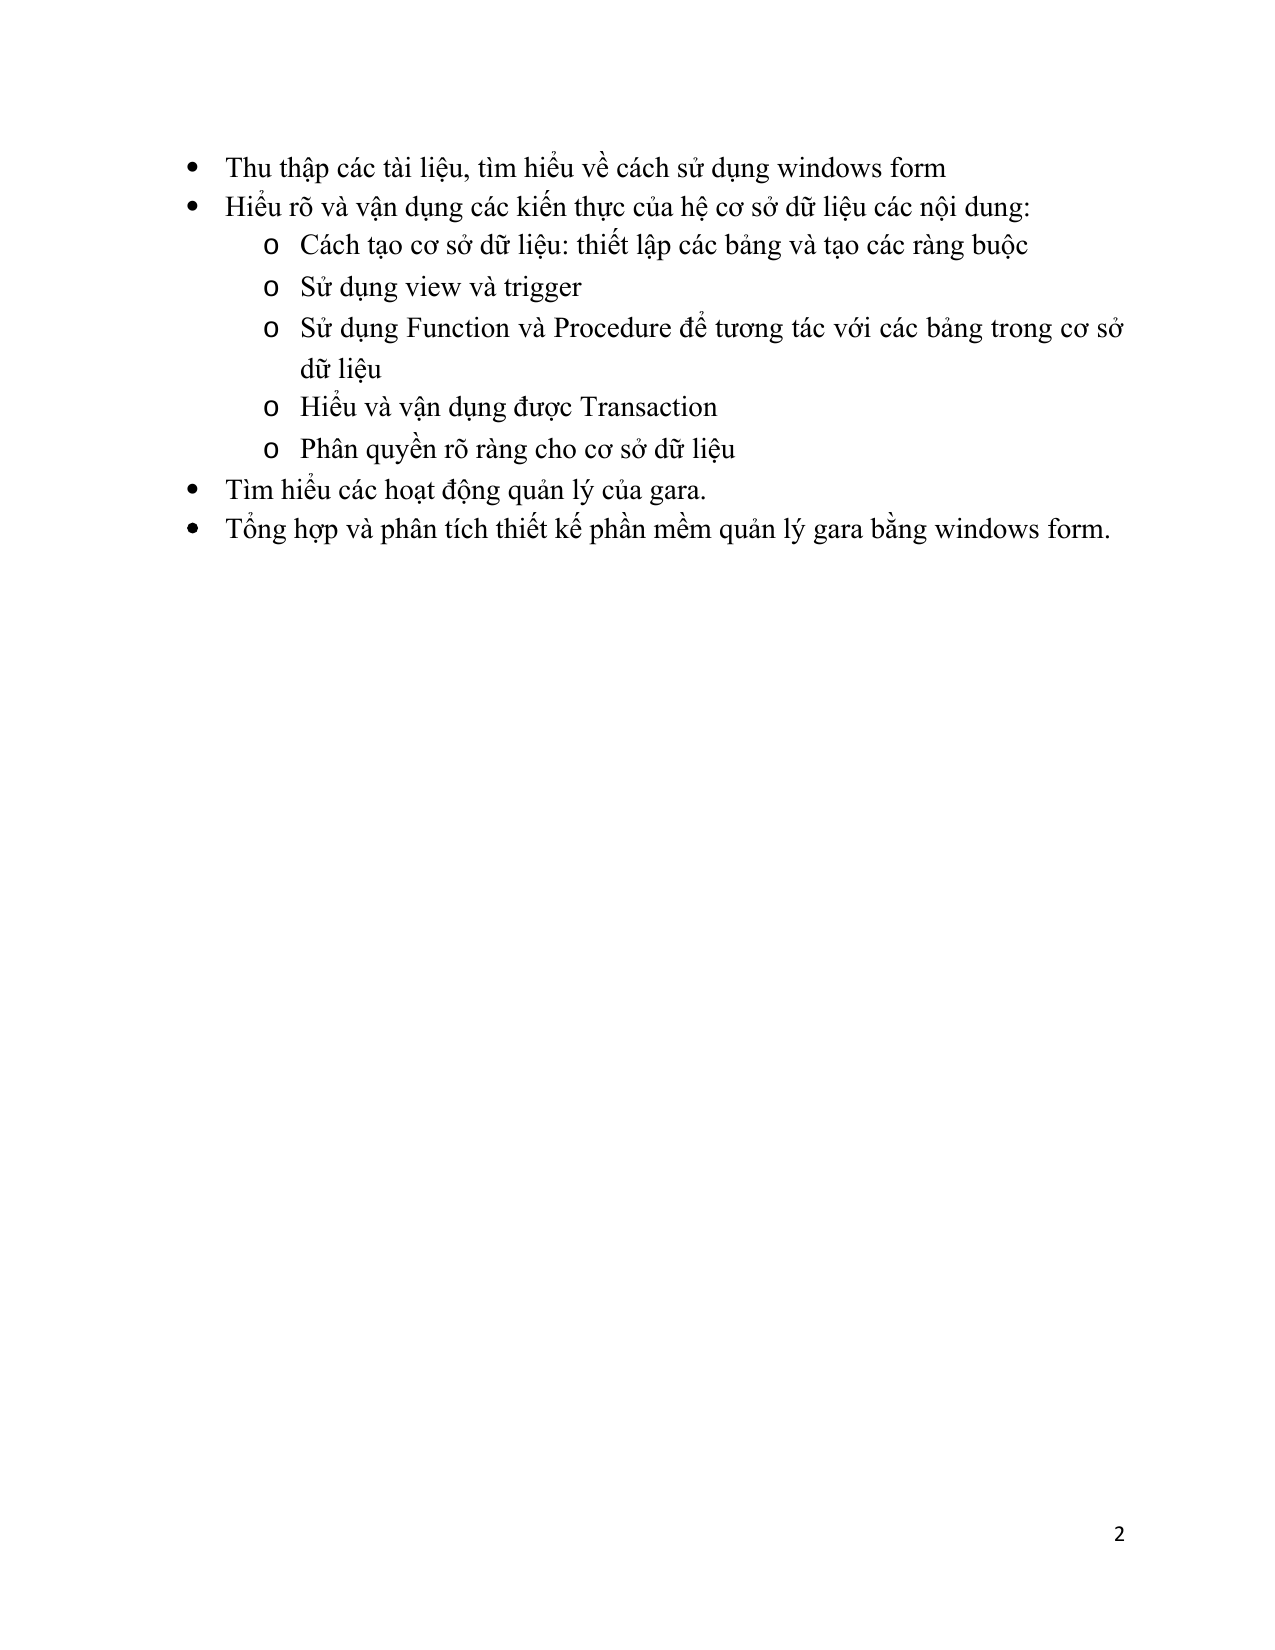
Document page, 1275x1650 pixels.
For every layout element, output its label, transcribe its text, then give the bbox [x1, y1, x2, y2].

list Thu thập các tài liệu, tìm hiểu về cách sử dụng windows form [187, 150, 1125, 184]
list Sử dụng Function và Procedure để tương tác với các bảng trong cơ sở dữ liệu [262, 310, 1125, 384]
list Hiểu rõ và vận dụng các kiến thực của hệ cơ sở dữ liệu các nội dung: [187, 189, 1125, 222]
list Phân quyền rõ ràng cho cơ sở dữ liệu [262, 431, 1125, 467]
list Sử dụng view và trigger [262, 269, 1125, 305]
list Cách tạo cơ sở dữ liệu: thiết lập các bảng và tạo các ràng buộc [262, 227, 1125, 263]
list Tìm hiểu các hoạt động quản lý của gara. [187, 472, 1125, 506]
list Tổng hợp và phân tích thiết kế phần mềm quản lý gara bằng windows form. [187, 511, 1125, 544]
list Hiểu và vận dụng được Transaction [262, 389, 1125, 426]
